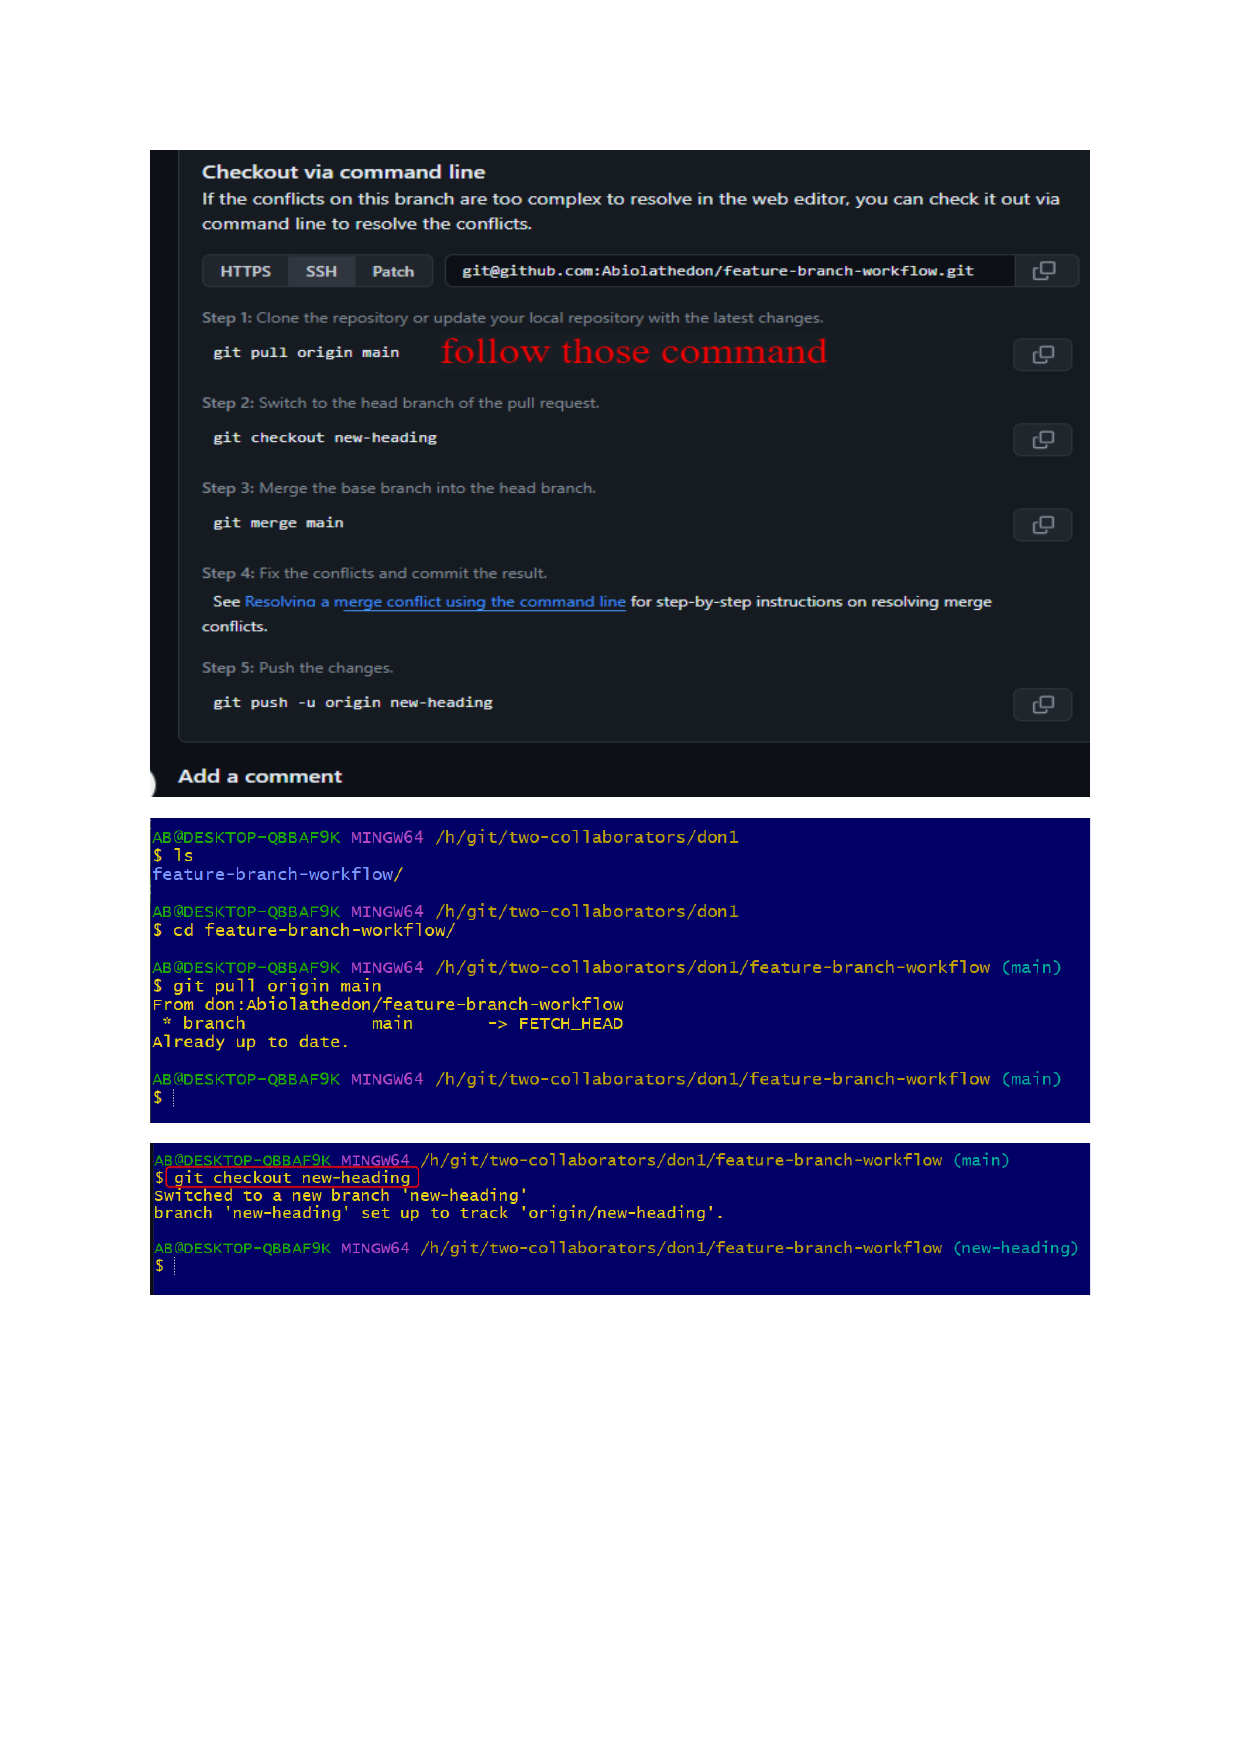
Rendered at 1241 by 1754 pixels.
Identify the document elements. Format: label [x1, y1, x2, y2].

picture [150, 150, 1090, 797]
picture [150, 1143, 1091, 1295]
picture [150, 818, 1091, 1123]
